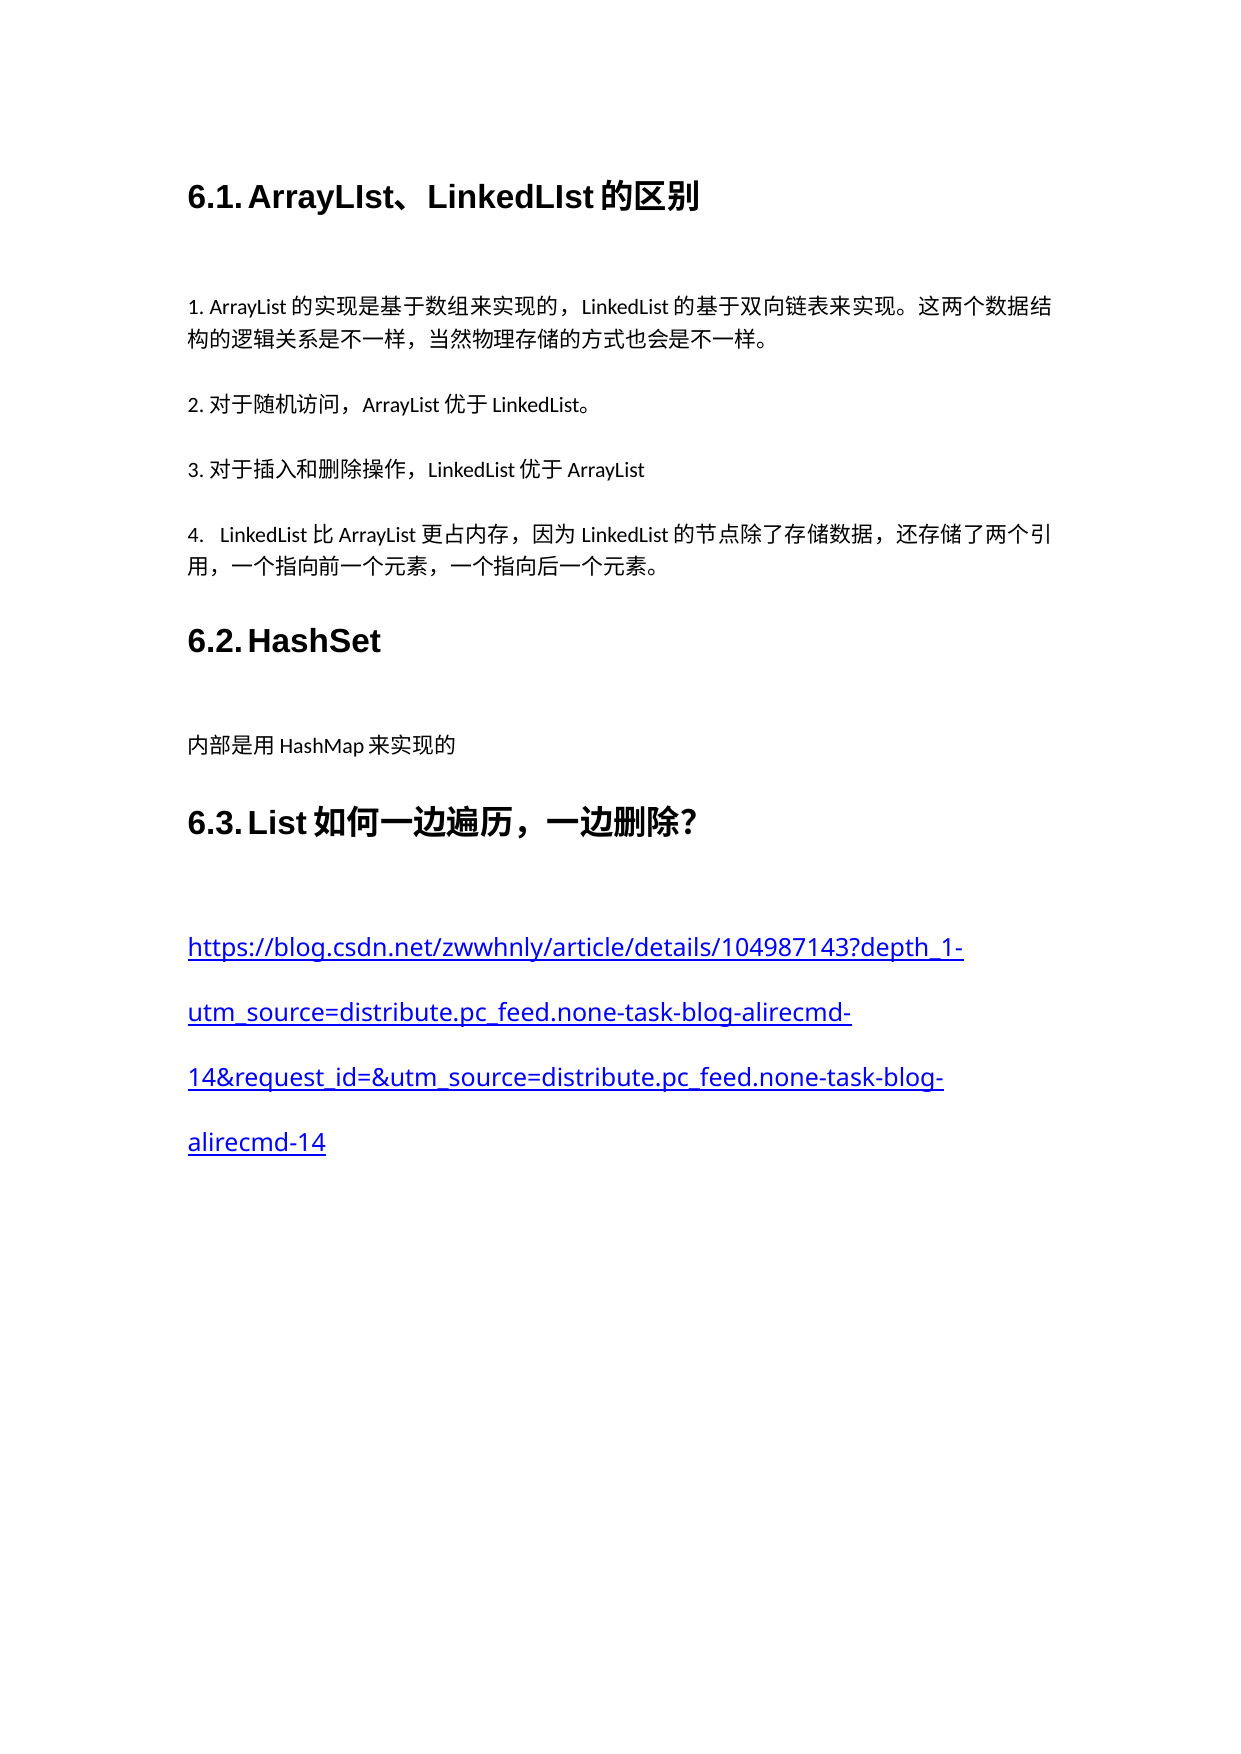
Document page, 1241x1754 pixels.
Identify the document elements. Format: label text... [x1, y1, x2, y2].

subtitle HashSet [187, 608, 1053, 673]
text 3. 对于插入和删除操作，LinkedList优于ArrayList [187, 451, 1053, 484]
text 1. ArrayList的实现是基于数组来实现的，LinkedList的基于双向链表来实现。这两个数据结构的逻辑关系是不一样，当然物理存储的方式也会是不一样。 [187, 289, 1053, 354]
list LinkedList比ArrayList更占内存，因为LinkedList的节点除了存储数据，还存储了两个引用，一个指向前一个元素，一个指向后一个元素。 [187, 516, 1053, 581]
subtitle List如何一边遍历，一边删除？ [187, 788, 1053, 853]
text 内部是用HashMap来实现的 [187, 728, 1053, 761]
text 2. 对于随机访问，ArrayList优于LinkedList。 [187, 386, 1053, 419]
text https://blog.csdn.net/zwwhnly/article/details/104987143?depth_1-utm_source=distribute.pc_feed.none-task-blog-alirecmd-14&request_id=&utm_source=distribute.pc_feed.none-task-blog-alirecmd-14 [187, 914, 1053, 1174]
subtitle ArrayLIst、LinkedLIst的区别 [187, 162, 1053, 227]
